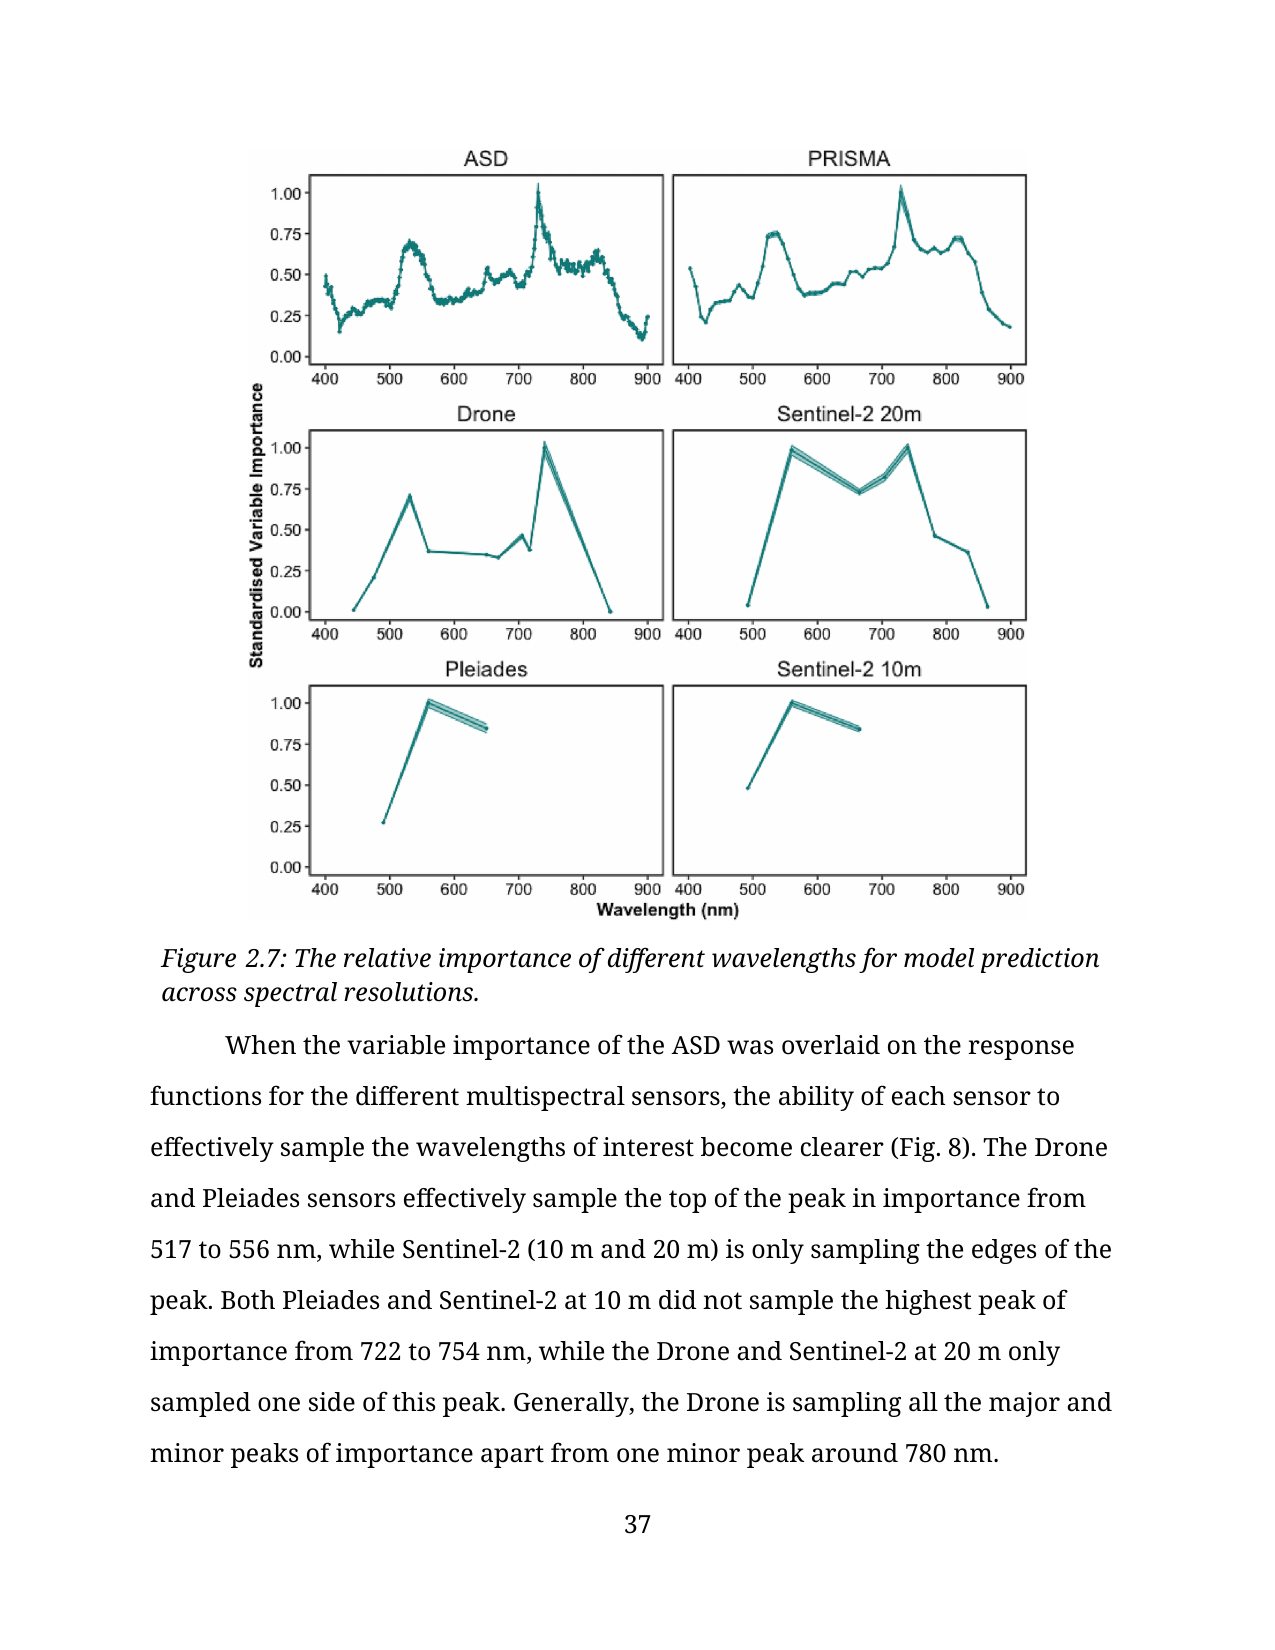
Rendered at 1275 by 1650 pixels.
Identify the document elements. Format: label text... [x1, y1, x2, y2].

table_header Figure 2.7: The relative importance of different wavelengths for model prediction across spectral resolutions. [150, 150, 1125, 1022]
picture [247, 150, 1028, 921]
text When the variable importance of the ASD was overlaid on the response functions for the different multispectral sensors, the ability of each sensor to effectively sample the wavelengths of interest become clearer (Fig. 8). The Drone and Pleiades sensors effectively sample the top of the peak in importance from 517 to 556 nm, while Sentinel-2 (10 m and 20 m) is only sampling the edges of the peak. Both Pleiades and Sentinel-2 at 10 m did not sample the highest peak of importance from 722 to 754 nm, while the Drone and Sentinel-2 at 20 m only sampled one side of this peak. Generally, the Drone is sampling all the major and minor peaks of importance apart from one minor peak around 780 nm. [150, 1028, 1125, 1470]
